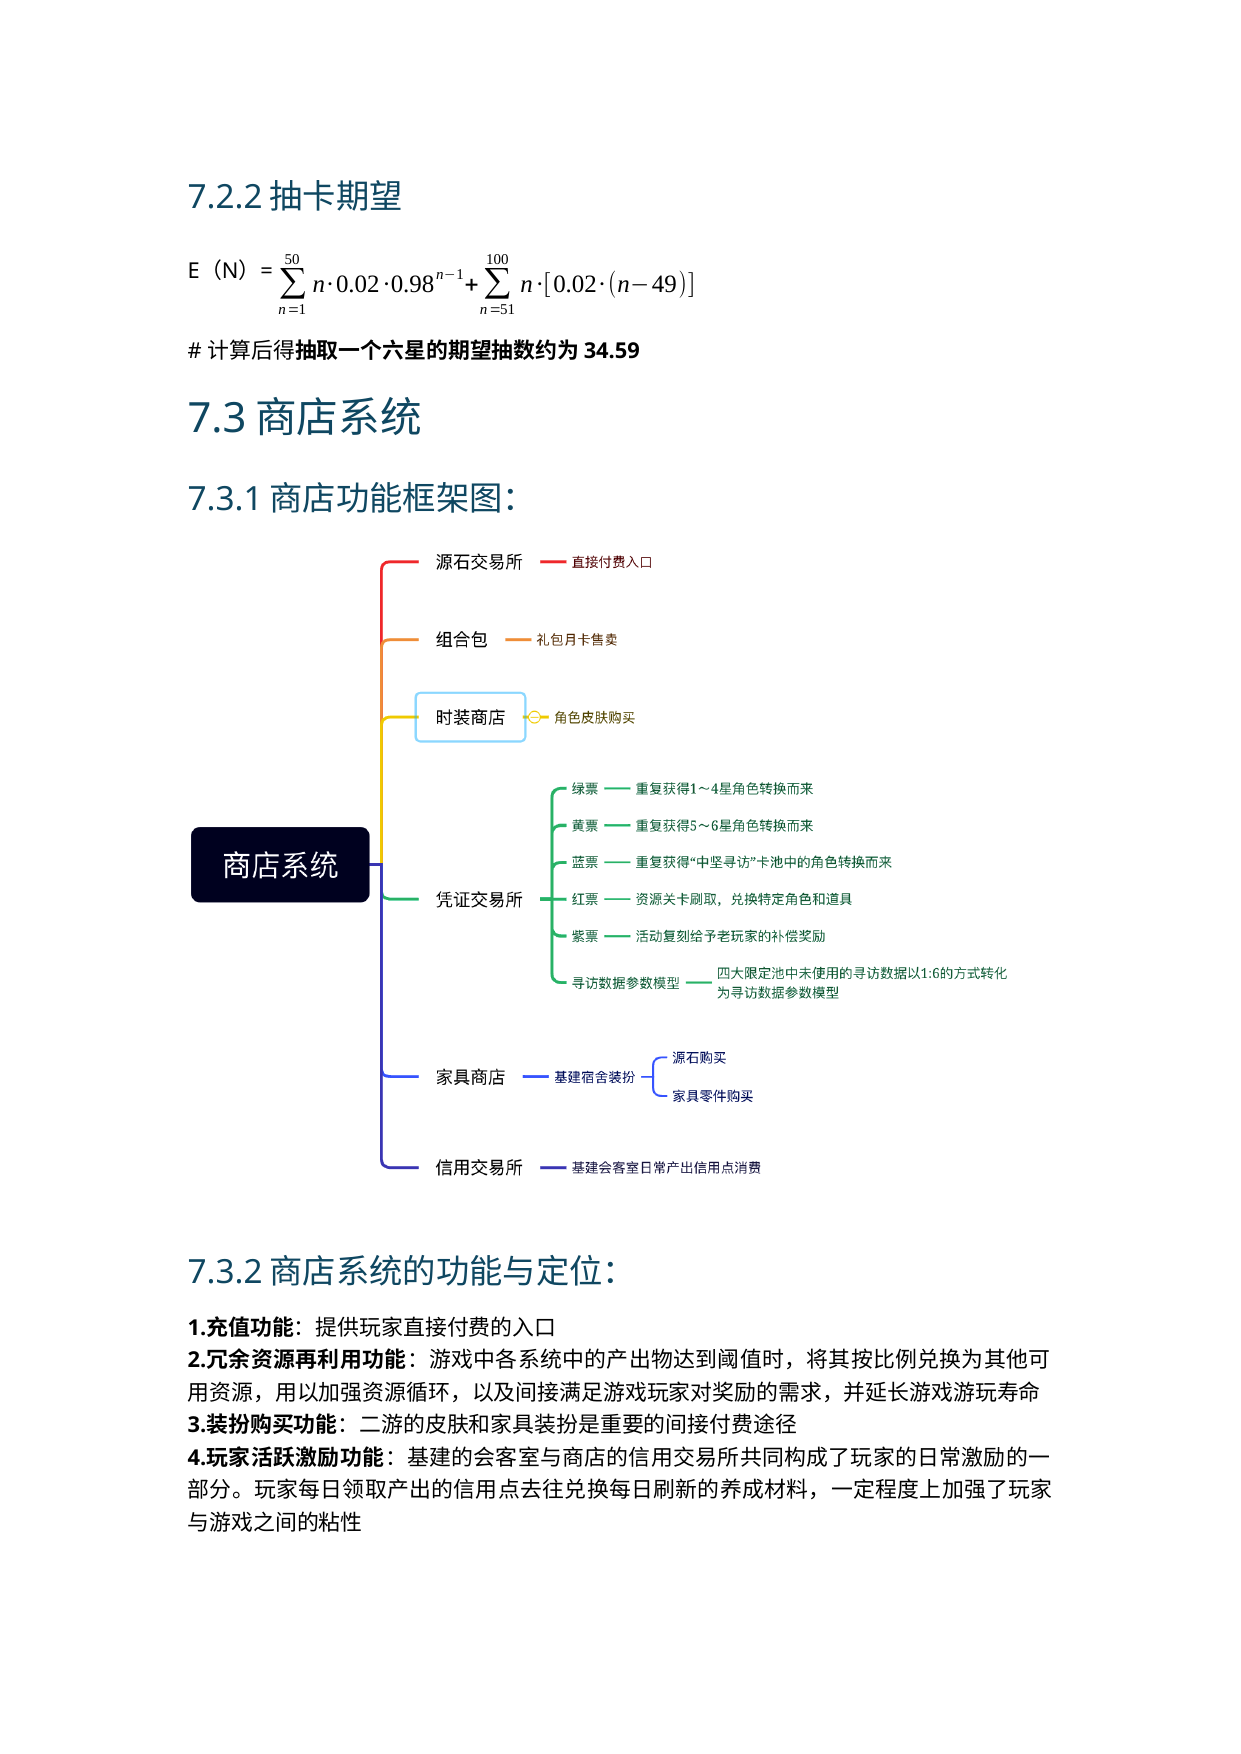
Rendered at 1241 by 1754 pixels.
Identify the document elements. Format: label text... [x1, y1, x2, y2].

text 1.充值功能：提供玩家直接付费的入口 [187, 1309, 1053, 1342]
text # 计算后得抽取一个六星的期望抽数约为34.59 [187, 333, 1053, 365]
text 2.冗余资源再利用功能：游戏中各系统中的产出物达到阈值时，将其按比例兑换为其他可用资源，用以加强资源循环，以及间接满足游戏玩家对奖励的需求，并延长游戏游玩寿命 [187, 1342, 1053, 1407]
subtitle 7.3.2商店系统的功能与定位： [187, 1236, 1053, 1301]
picture [187, 537, 1053, 1208]
subtitle 7.3.1商店功能框架图： [187, 464, 1053, 529]
text 4.玩家活跃激励功能：基建的会客室与商店的信用交易所共同构成了玩家的日常激励的一部分。玩家每日领取产出的信用点去往兑换每日刷新的养成材料，一定程度上加强了玩家与游戏之间的粘性 [187, 1439, 1053, 1537]
text 3.装扮购买功能：二游的皮肤和家具装扮是重要的间接付费途径 [187, 1407, 1053, 1439]
subtitle 7.2.2抽卡期望 [187, 162, 1053, 227]
text E（N）= [187, 235, 1053, 333]
subtitle 7.3商店系统 [187, 382, 1053, 447]
